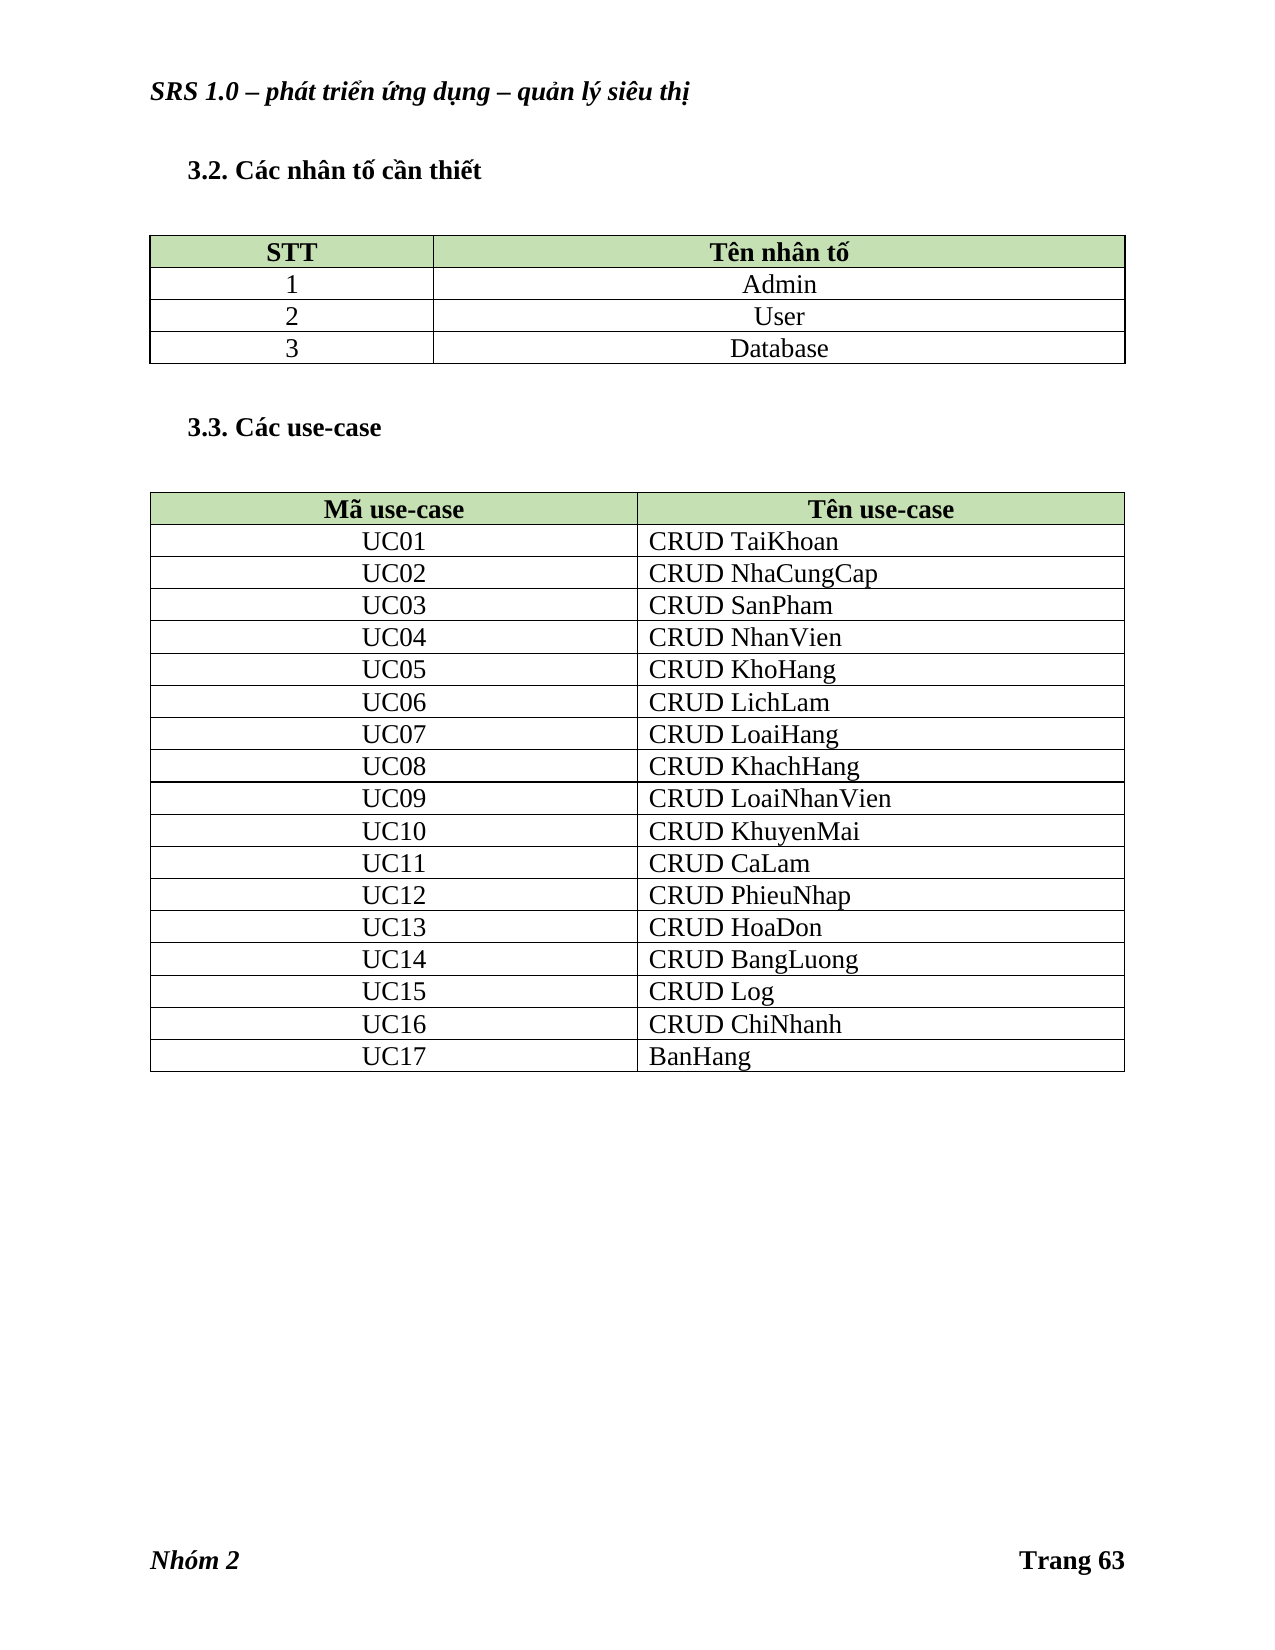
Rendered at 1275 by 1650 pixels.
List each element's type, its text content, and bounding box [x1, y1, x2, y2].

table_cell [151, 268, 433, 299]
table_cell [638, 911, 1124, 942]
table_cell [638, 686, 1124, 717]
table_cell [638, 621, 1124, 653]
subtitle Các use-case [187, 411, 1125, 442]
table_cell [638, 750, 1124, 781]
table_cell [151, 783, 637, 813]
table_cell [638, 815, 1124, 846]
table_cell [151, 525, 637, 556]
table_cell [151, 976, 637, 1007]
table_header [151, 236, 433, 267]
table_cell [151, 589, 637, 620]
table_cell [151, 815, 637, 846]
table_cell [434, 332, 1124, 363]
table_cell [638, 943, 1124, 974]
subtitle Các nhân tố cần thiết [187, 154, 1125, 185]
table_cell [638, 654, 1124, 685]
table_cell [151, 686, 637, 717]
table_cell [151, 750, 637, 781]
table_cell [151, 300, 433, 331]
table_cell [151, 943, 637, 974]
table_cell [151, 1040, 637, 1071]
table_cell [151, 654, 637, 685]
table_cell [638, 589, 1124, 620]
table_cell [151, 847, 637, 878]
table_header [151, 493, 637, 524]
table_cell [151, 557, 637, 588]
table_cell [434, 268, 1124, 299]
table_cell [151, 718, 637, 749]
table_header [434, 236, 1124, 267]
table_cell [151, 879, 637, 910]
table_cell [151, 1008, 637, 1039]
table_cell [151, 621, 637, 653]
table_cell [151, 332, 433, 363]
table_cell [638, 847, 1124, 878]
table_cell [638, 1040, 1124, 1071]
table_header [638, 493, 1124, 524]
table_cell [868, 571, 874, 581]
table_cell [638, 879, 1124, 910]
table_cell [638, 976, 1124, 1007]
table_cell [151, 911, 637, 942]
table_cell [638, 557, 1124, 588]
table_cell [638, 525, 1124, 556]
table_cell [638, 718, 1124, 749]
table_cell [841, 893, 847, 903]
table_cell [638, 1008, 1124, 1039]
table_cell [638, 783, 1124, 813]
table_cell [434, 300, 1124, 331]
